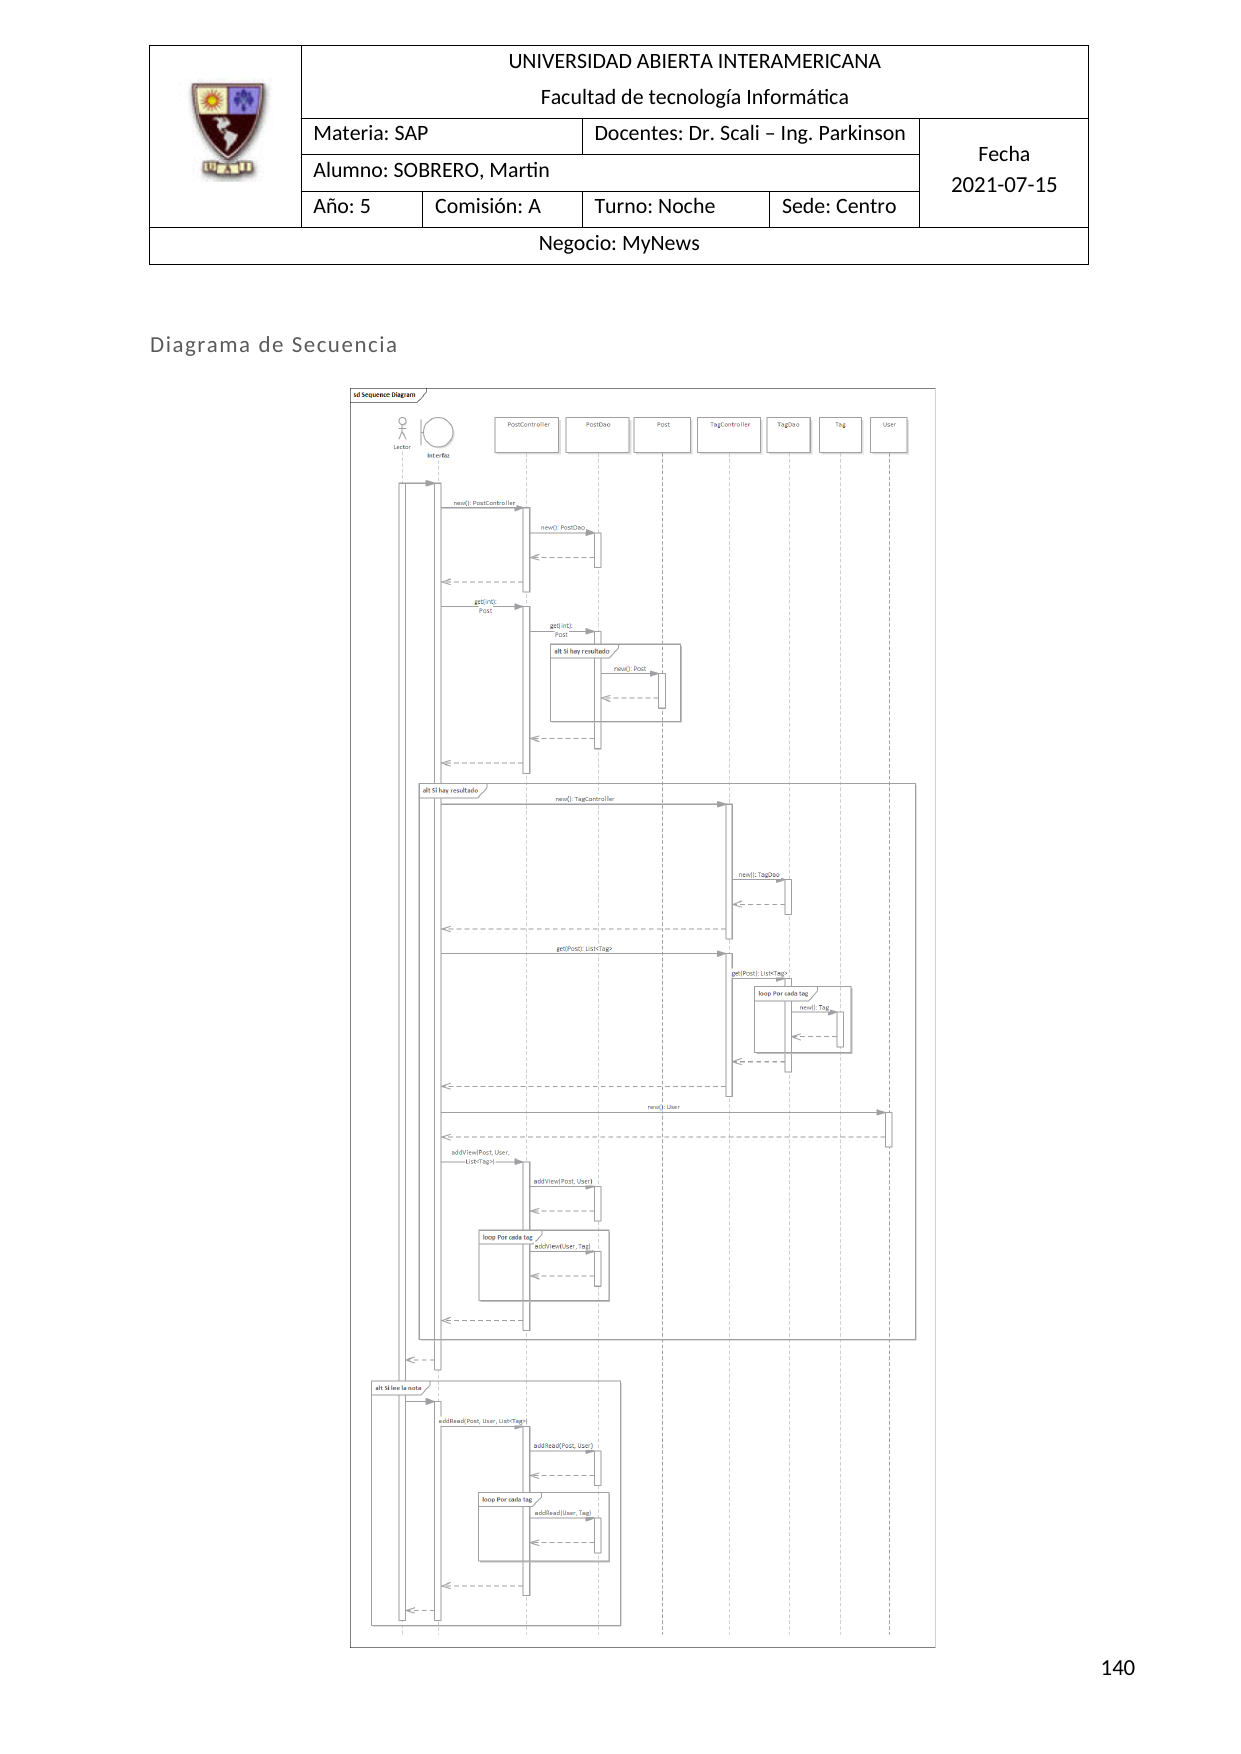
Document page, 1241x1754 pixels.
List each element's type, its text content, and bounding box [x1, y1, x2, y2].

picture [177, 74, 278, 187]
subtitle Diagrama de Secuencia [150, 330, 1135, 358]
picture [349, 387, 936, 1648]
